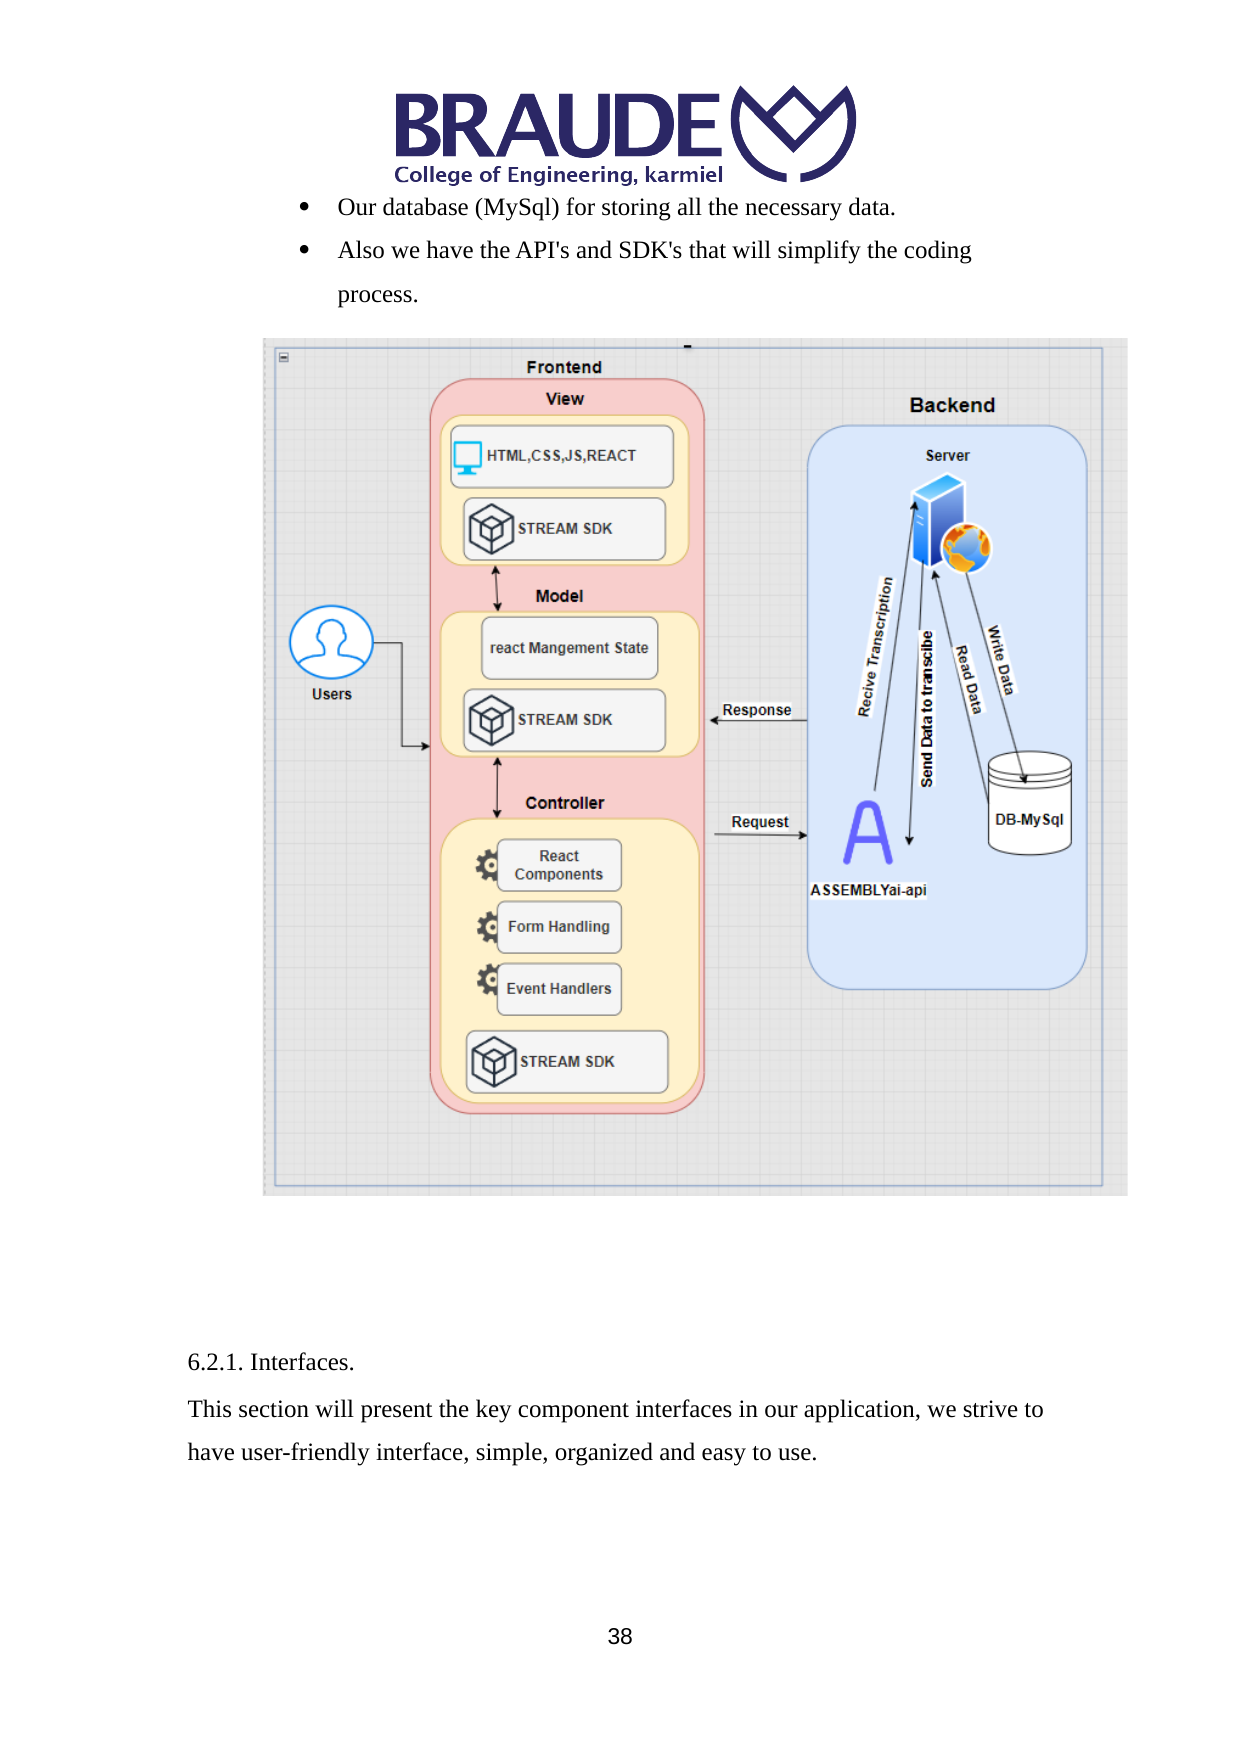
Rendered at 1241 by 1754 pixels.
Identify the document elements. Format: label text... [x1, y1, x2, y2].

picture [369, 73, 871, 193]
list Our database (MySql) for storing all the necessary data. [300, 192, 1053, 221]
text This section will present the key component interfaces in our application, we strive to have user-friendly interface, simple, organized and easy to use. [187, 1394, 1053, 1466]
list Also we have the API's and SDK's that will simplify the coding process. [300, 236, 1053, 307]
picture [262, 338, 1128, 1196]
subtitle 6.2.1. Interfaces. [187, 1347, 1053, 1376]
